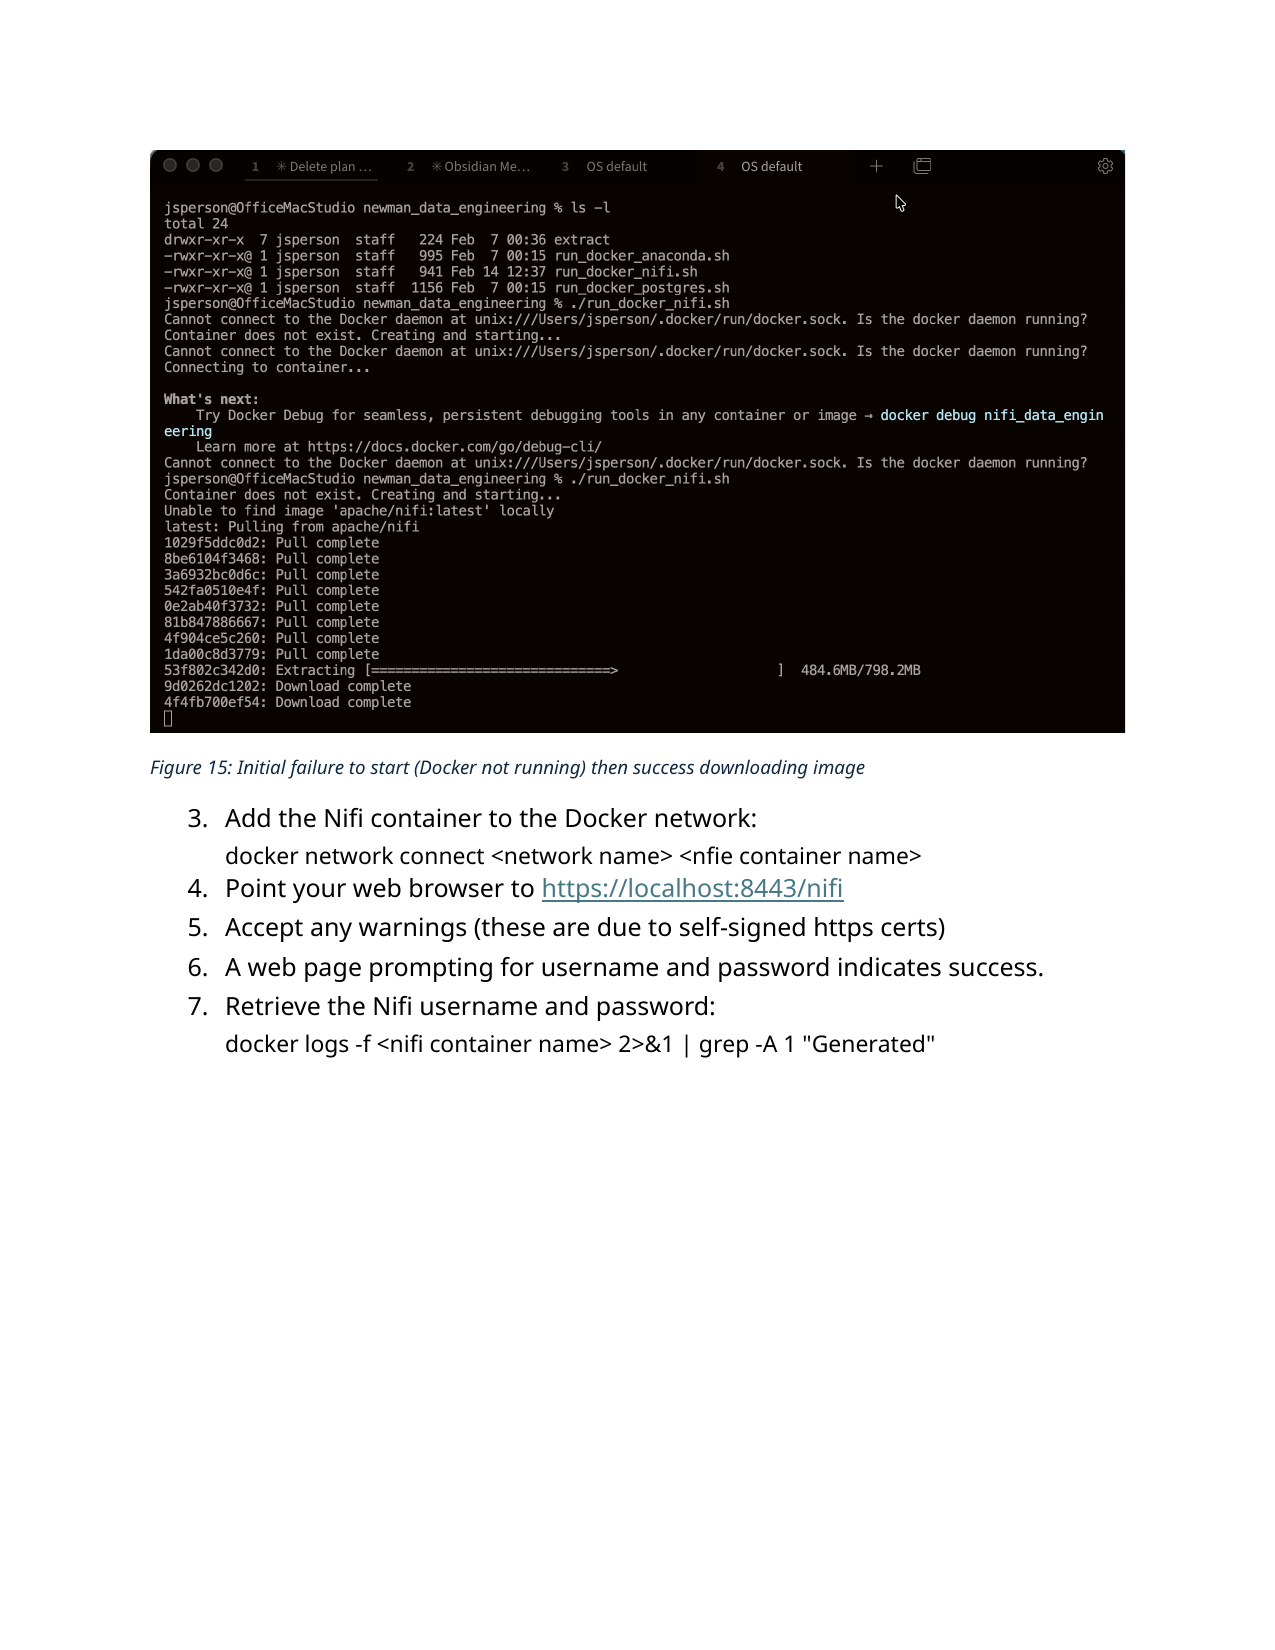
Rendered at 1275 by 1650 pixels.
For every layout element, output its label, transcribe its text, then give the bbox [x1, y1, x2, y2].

list docker logs -f <nifi container name> 2>&1 | grep -A 1 "Generated" [225, 1028, 1125, 1059]
picture [150, 150, 1125, 733]
list A web page prompting for username and password indicates success. [187, 949, 1125, 983]
list Accept any warnings (these are due to self-signed https certs) [187, 910, 1125, 944]
list docker network connect <network name> <nfie container name> [225, 840, 1125, 871]
list Point your web browser to https://localhost:8443/nifi [187, 871, 1125, 905]
list Retrieve the Nifi username and password: [187, 988, 1125, 1022]
list Add the Nifi container to the Docker network: [187, 801, 1125, 834]
